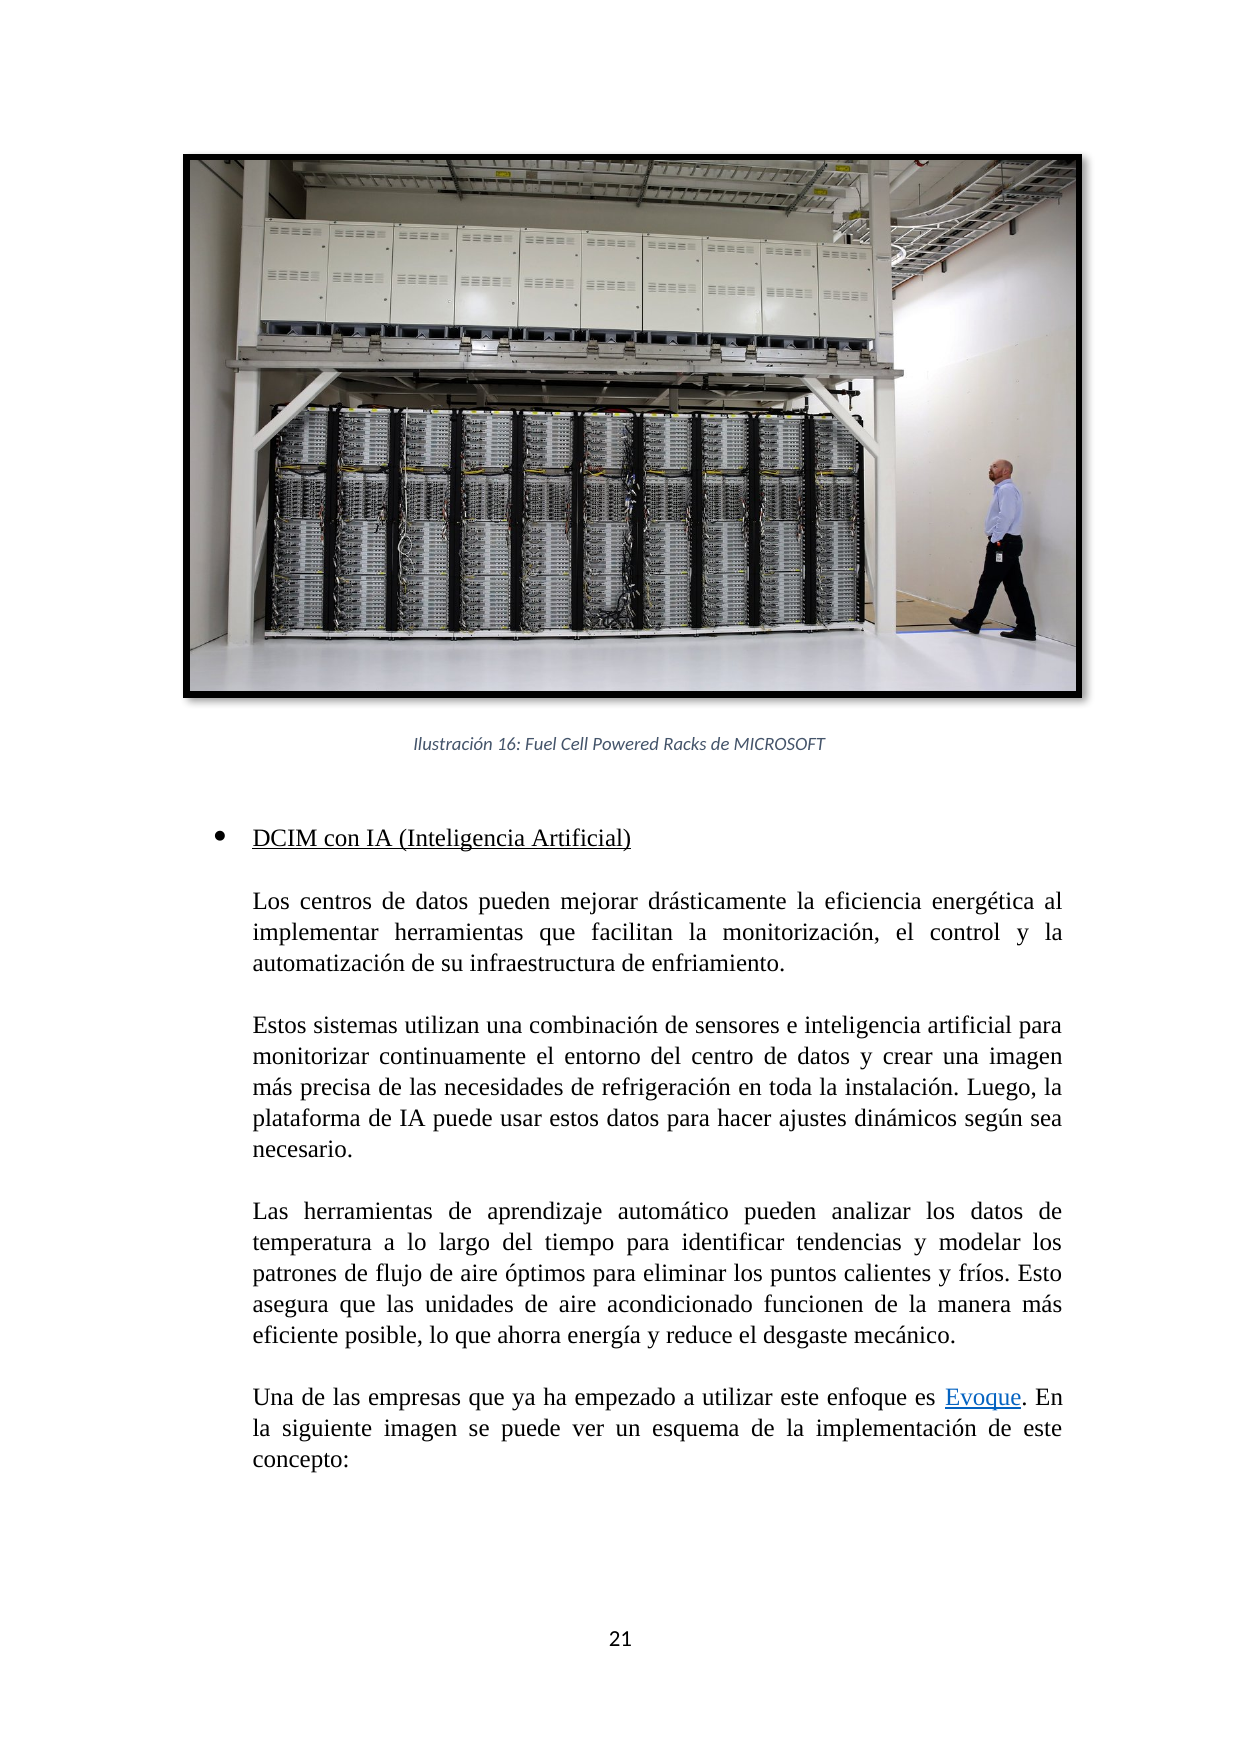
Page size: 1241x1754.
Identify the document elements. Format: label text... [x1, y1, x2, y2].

list Las herramientas de aprendizaje automático pueden analizar los datos de temperatura a lo largo del tiempo para identificar tendencias y modelar los patrones de flujo de aire óptimos para eliminar los puntos calientes y fríos. Esto asegura que las unidades de aire acondicionado funcionen de la manera más eficiente posible, lo que ahorra energía y reduce el desgaste mecánico. [252, 1196, 1063, 1349]
list Los centros de datos pueden mejorar drásticamente la eficiencia energética al implementar herramientas que facilitan la monitorización, el control y la automatización de su infraestructura de enfriamiento. [252, 886, 1063, 977]
list DCIM con IA (Inteligencia Artificial) [215, 823, 1063, 852]
list Una de las empresas que ya ha empezado a utilizar este enfoque es Evoque. En la siguiente imagen se puede ver un esquema de la implementación de este concepto: [252, 1382, 1063, 1473]
list Estos sistemas utilizan una combinación de sensores e inteligencia artificial para monitorizar continuamente el entorno del centro de datos y crear una imagen más precisa de las necesidades de refrigeración en toda la instalación. Luego, la plataforma de IA puede usar estos datos para hacer ajustes dinámicos según sea necesario. [252, 1010, 1063, 1163]
picture [190, 160, 1076, 691]
